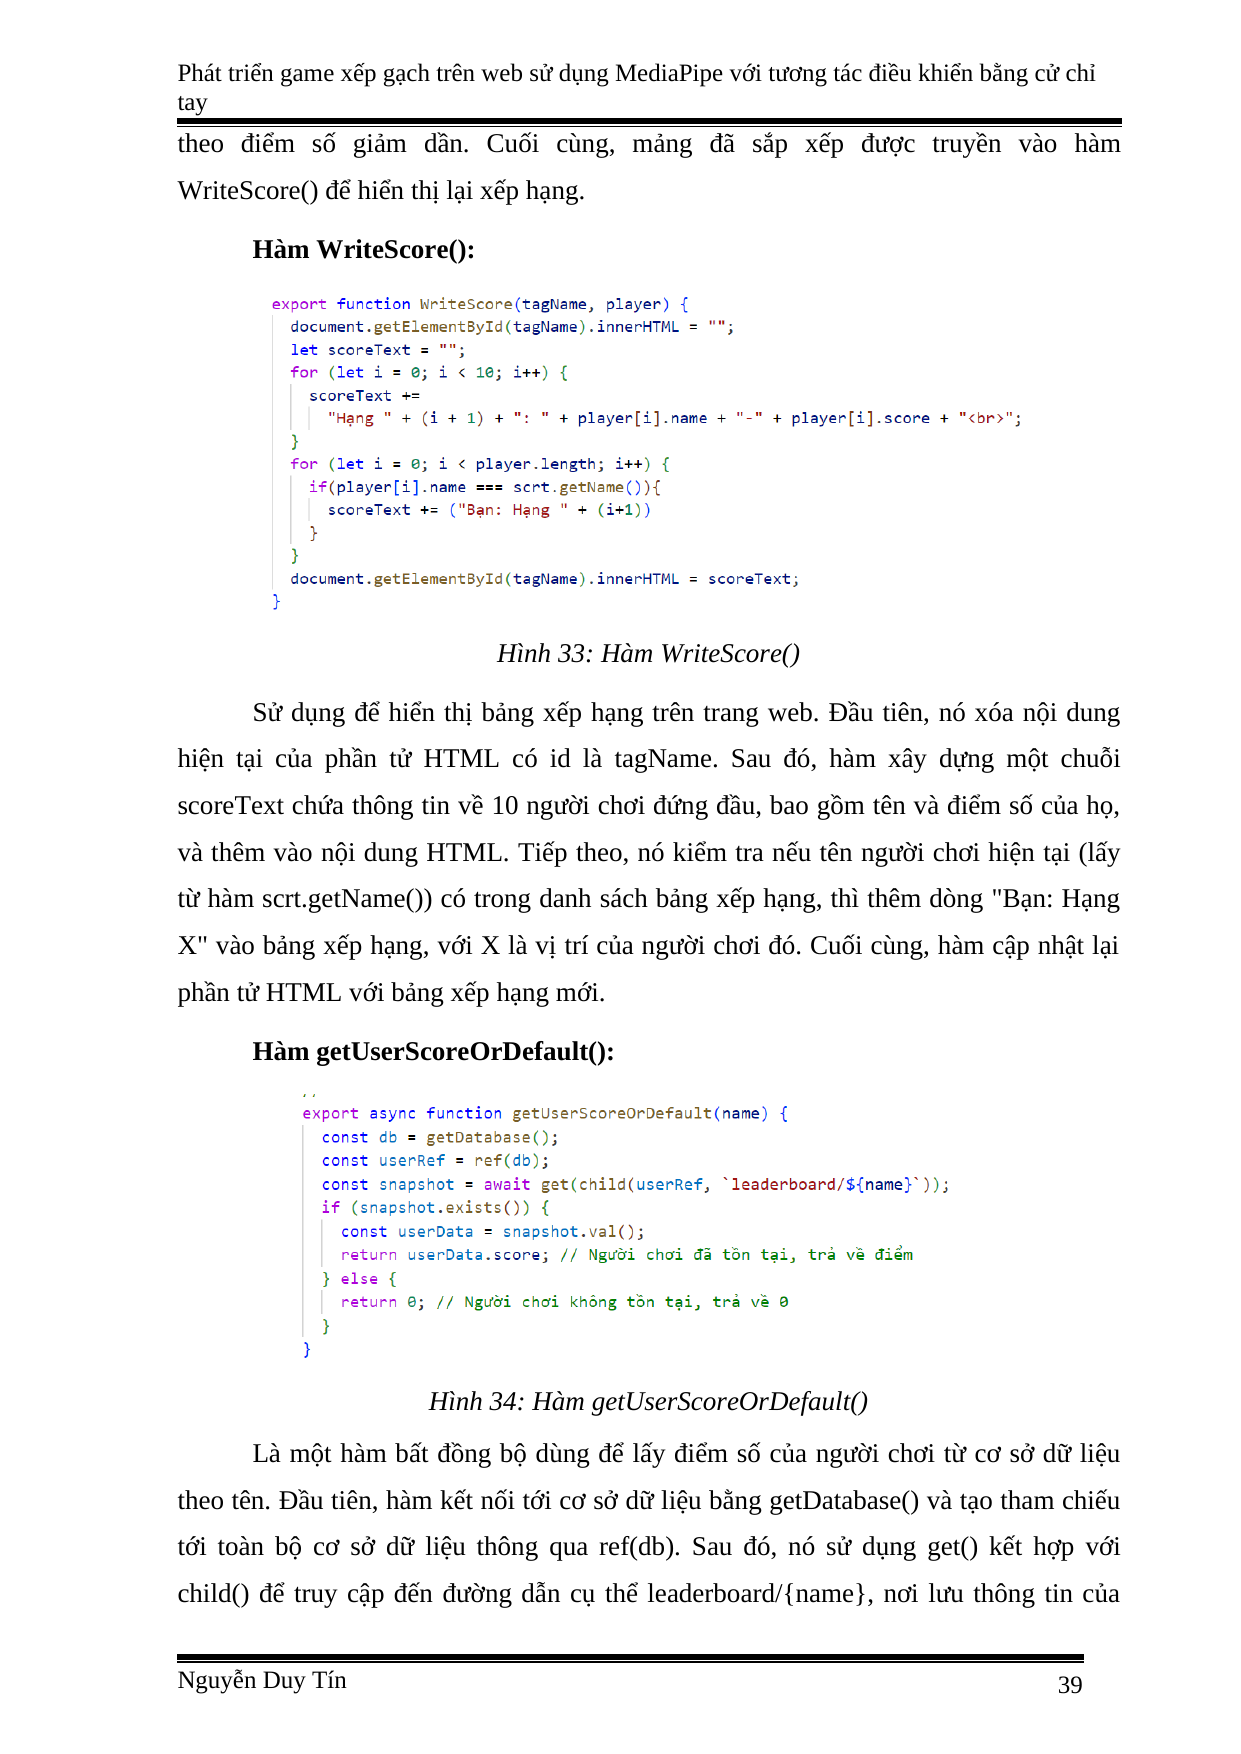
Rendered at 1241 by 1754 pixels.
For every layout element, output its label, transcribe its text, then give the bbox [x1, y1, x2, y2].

picture [286, 1094, 1013, 1359]
picture [264, 292, 1035, 610]
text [177, 1437, 1122, 1608]
text Hàm getUserScoreOrDefault(): [177, 1035, 1122, 1066]
text Hàm WriteScore(): [177, 233, 1122, 264]
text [177, 127, 1122, 205]
text Sử dụng để hiển thị bảng xếp hạng trên trang web. Đầu tiên, nó xóa nội dung hiện tại của phần tử HTML có id là tagName. Sau đó, hàm xây dựng một chuỗi scoreText chứa thông tin về 10 người chơi đứng đầu, bao gồm tên và điểm số của họ, và thêm vào nội dung HTML. Tiếp theo, nó kiểm tra nếu tên người chơi hiện tại (lấy từ hàm scrt.getName()) có trong danh sách bảng xếp hạng, thì thêm dòng "Bạn: Hạng X" vào bảng xếp hạng, với X là vị trí của người chơi đó. Cuối cùng, hàm cập nhật lại phần tử HTML với bảng xếp hạng mới. [177, 696, 1122, 1007]
text Hình 33: Hàm WriteScore() [177, 637, 1122, 668]
text Hình 34: Hàm getUserScoreOrDefault() [177, 1385, 1122, 1416]
